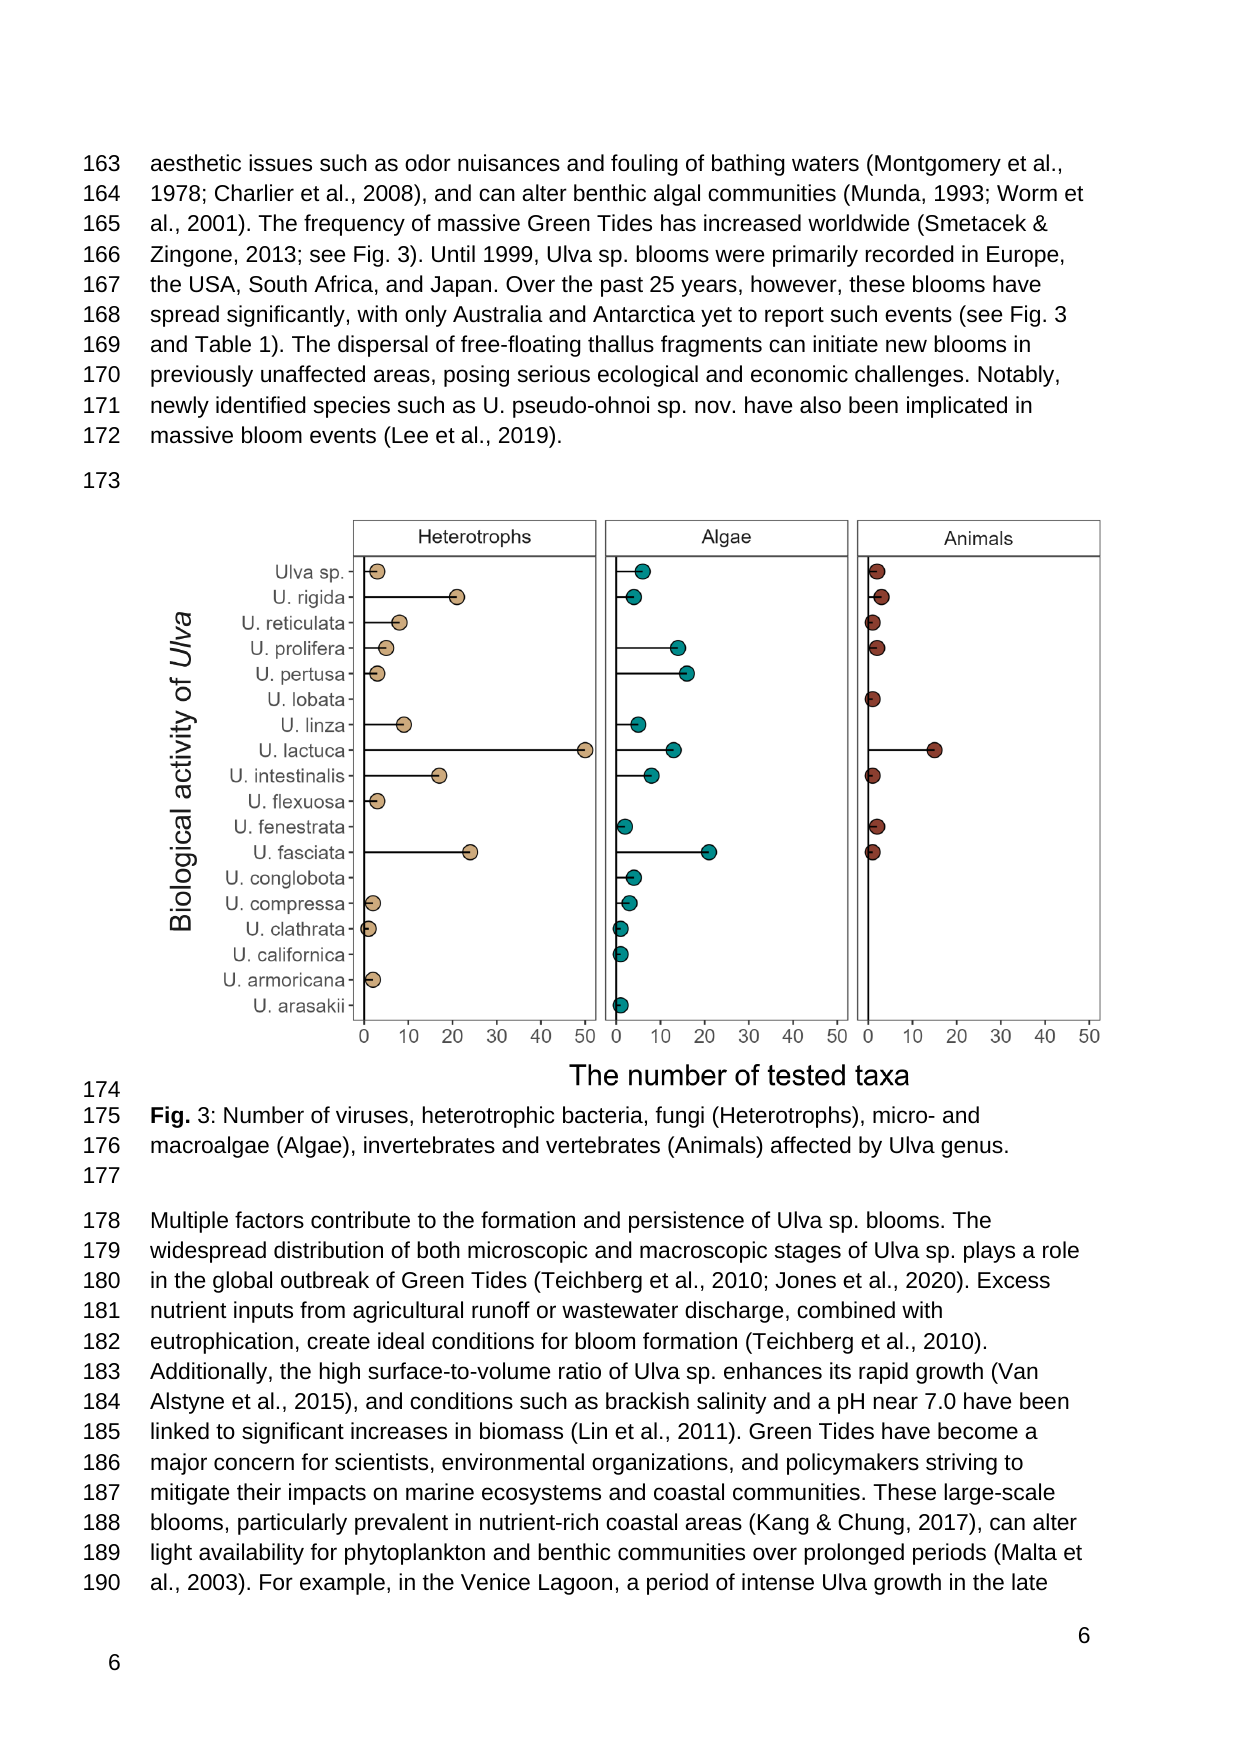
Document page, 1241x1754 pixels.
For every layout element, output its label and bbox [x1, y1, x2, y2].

text [150, 1207, 1090, 1596]
text [150, 150, 1090, 448]
picture [168, 511, 1109, 1098]
